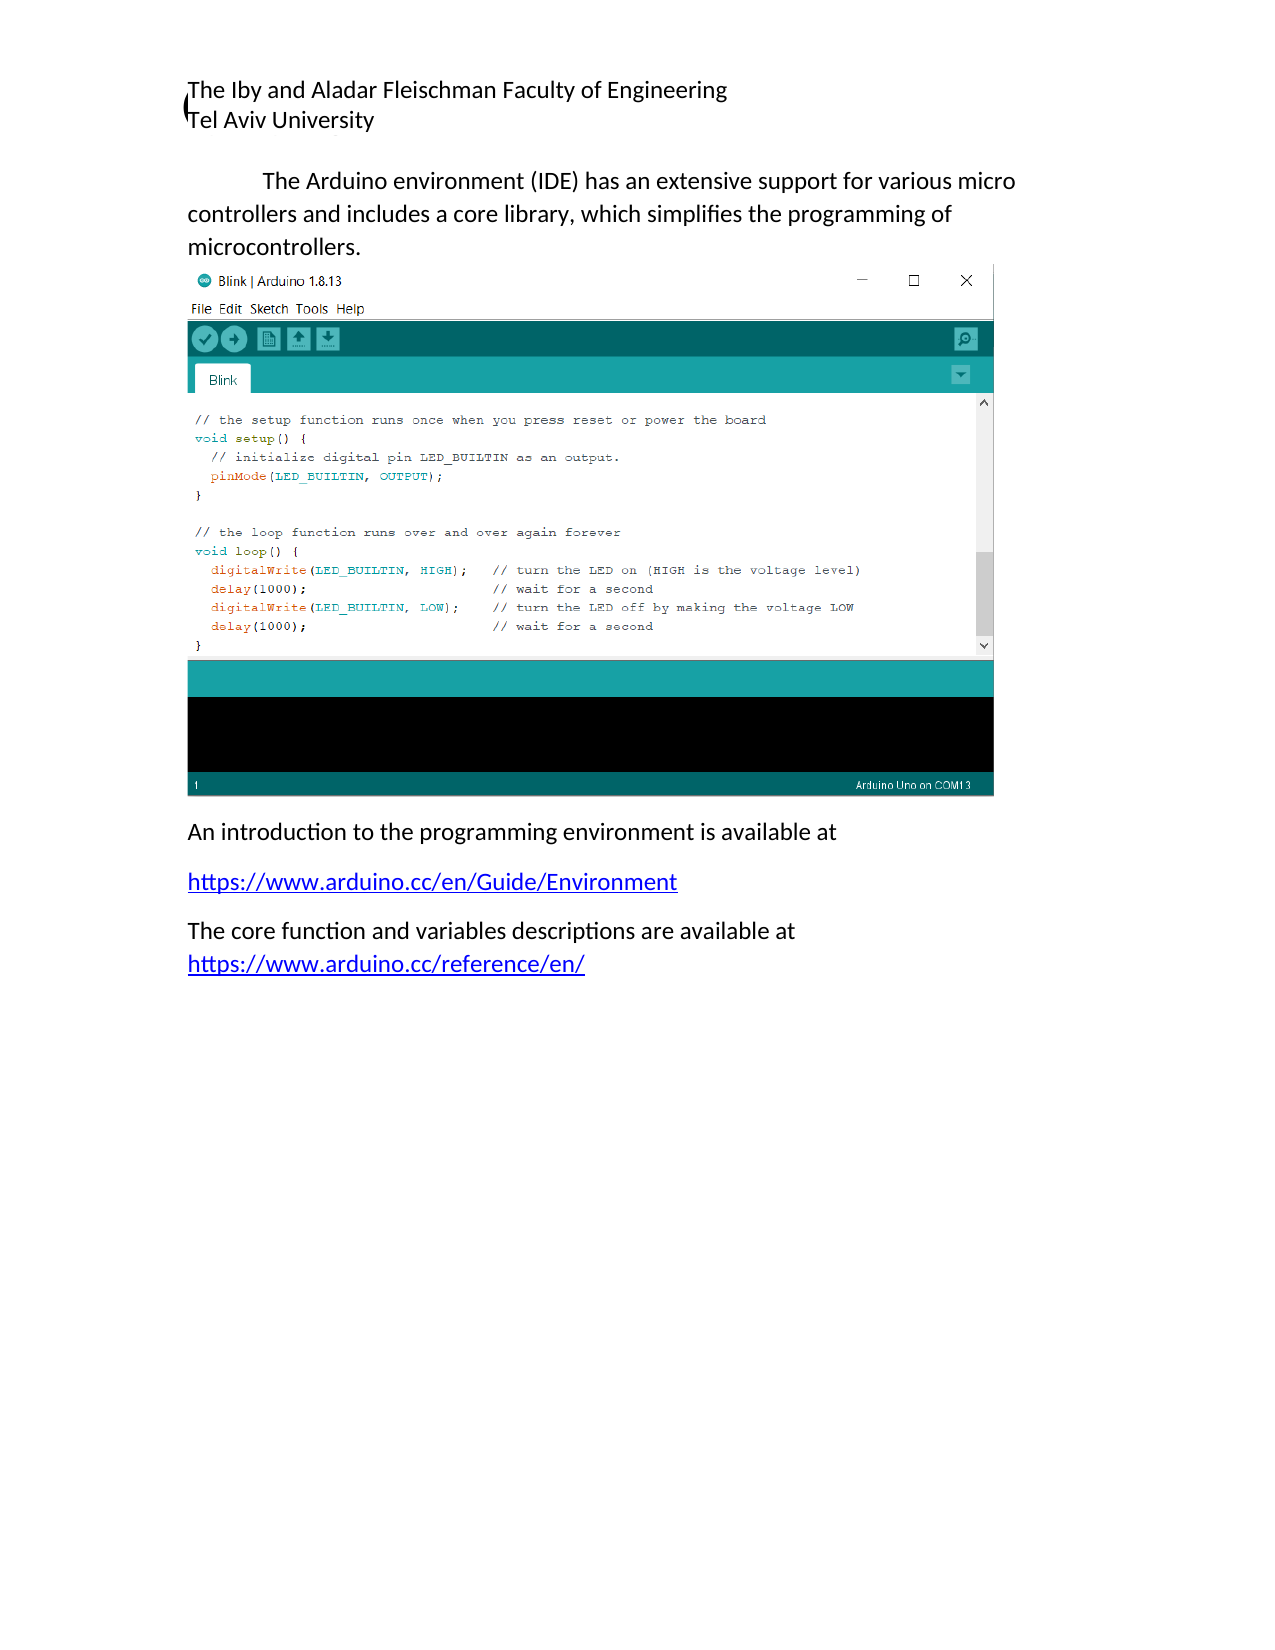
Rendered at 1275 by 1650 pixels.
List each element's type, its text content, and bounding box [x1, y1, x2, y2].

text https://www.arduino.cc/en/Guide/Environment [187, 866, 1087, 896]
text The core function and variables descriptions are available at https://www.arduino.cc/reference/en/ [187, 915, 1087, 979]
picture [187, 264, 994, 797]
picture [182, 79, 361, 137]
text An introduction to the programming environment is available at [187, 816, 1087, 847]
